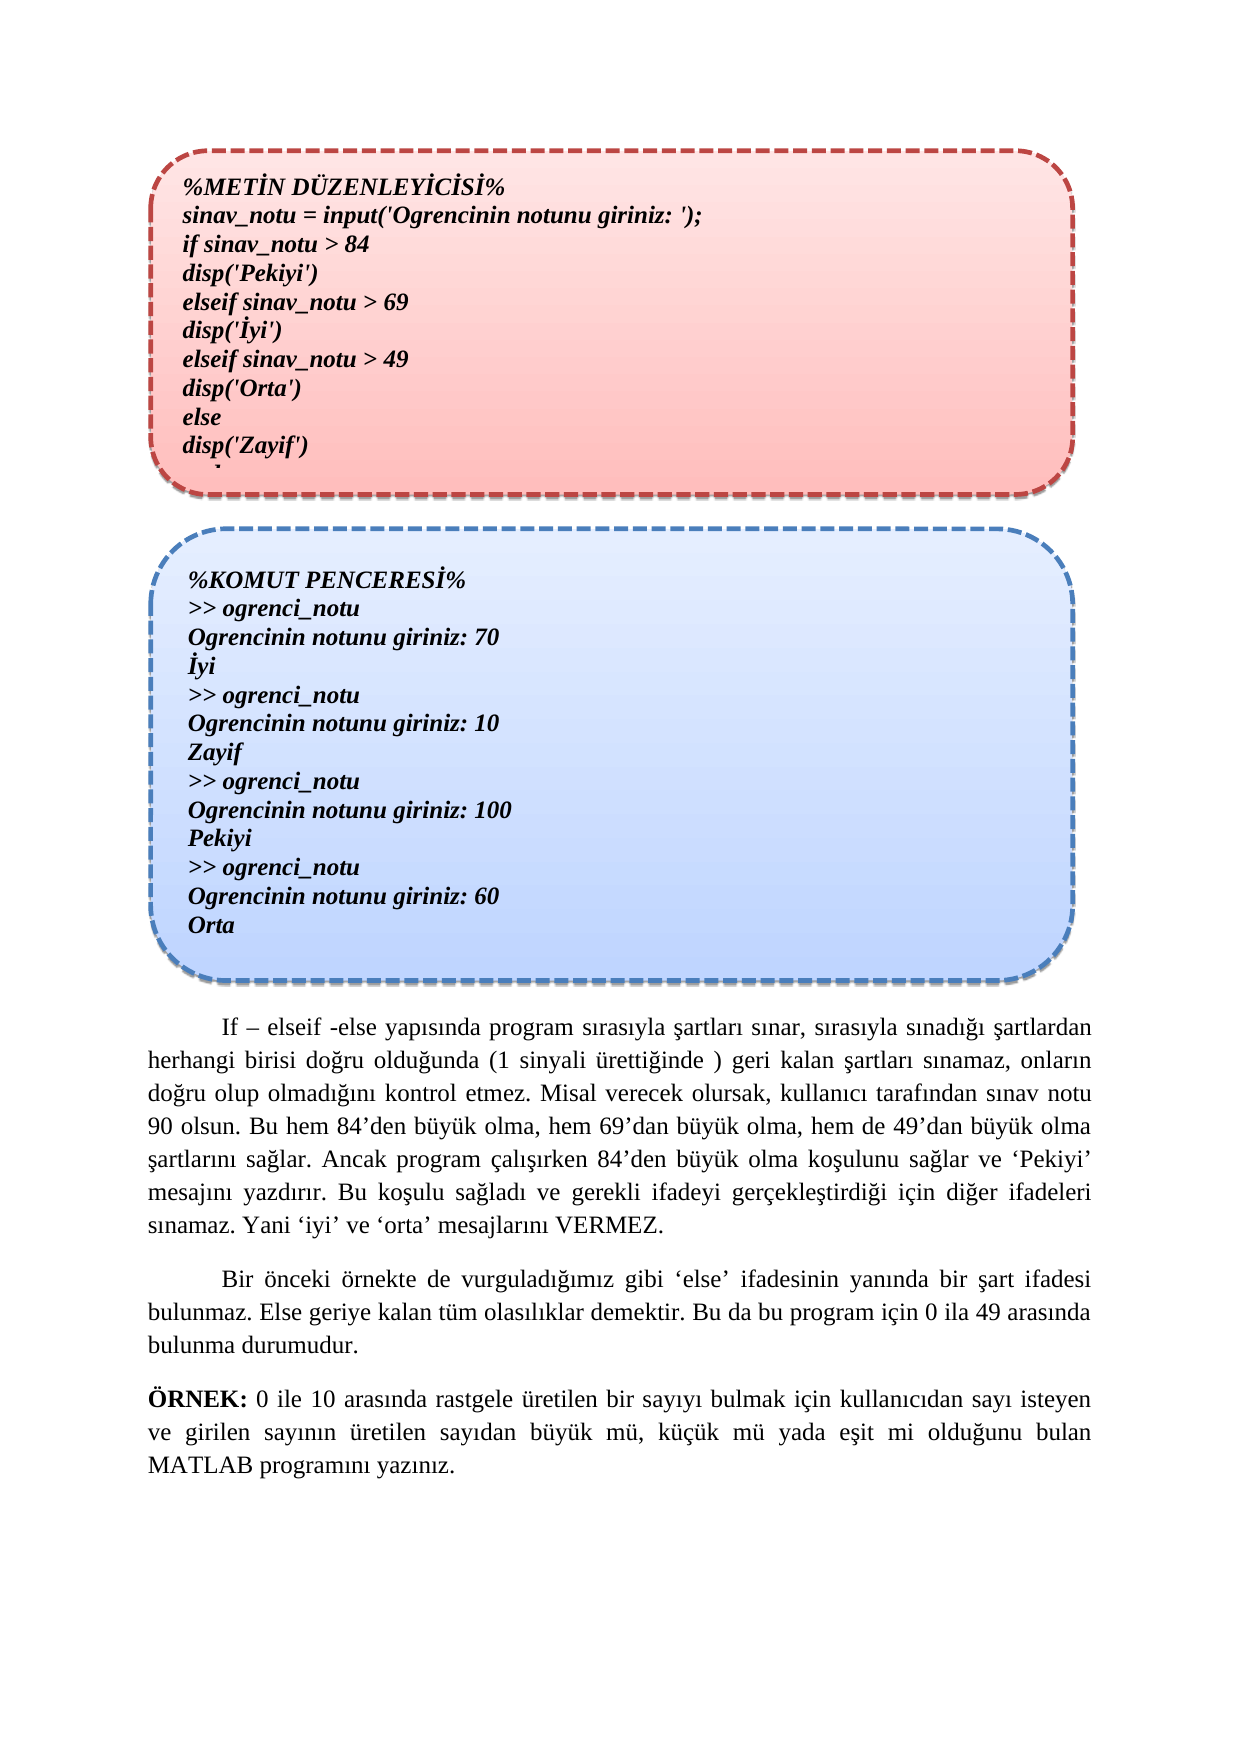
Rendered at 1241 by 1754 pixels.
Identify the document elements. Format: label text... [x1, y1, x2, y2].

text ÖRNEK: 0 ile 10 arasında rastgele üretilen bir sayıyı bulmak için kullanıcıdan sayı isteyen ve girilen sayının üretilen sayıdan büyük mü, küçük mü yada eşit mi olduğunu bulan MATLAB programını yazınız. [148, 1384, 1093, 1478]
text If – elseif -else yapısında program sırasıyla şartları sınar, sırasıyla sınadığı şartlardan herhangi birisi doğru olduğunda (1 sinyali ürettiğinde ) geri kalan şartları sınamaz, onların doğru olup olmadığını kontrol etmez. Misal verecek olursak, kullanıcı tarafından sınav notu 90 olsun. Bu hem 84’den büyük olma, hem 69’dan büyük olma, hem de 49’dan büyük olma şartlarını sağlar. Ancak program çalışırken 84’den büyük olma koşulunu sağlar ve ‘Pekiyi’ mesajını yazdırır. Bu koşulu sağladı ve gerekli ifadeyi gerçekleştirdiği için diğer ifadeleri sınamaz. Yani ‘iyi’ ve ‘orta’ mesajlarını VERMEZ. [148, 1012, 1093, 1239]
text Bir önceki örnekte de vurguladığımız gibi ‘else’ ifadesinin yanında bir şart ifadesi bulunmaz. Else geriye kalan tüm olasılıklar demektir. Bu da bu program için 0 ila 49 arasında bulunma durumudur. [148, 1264, 1093, 1359]
